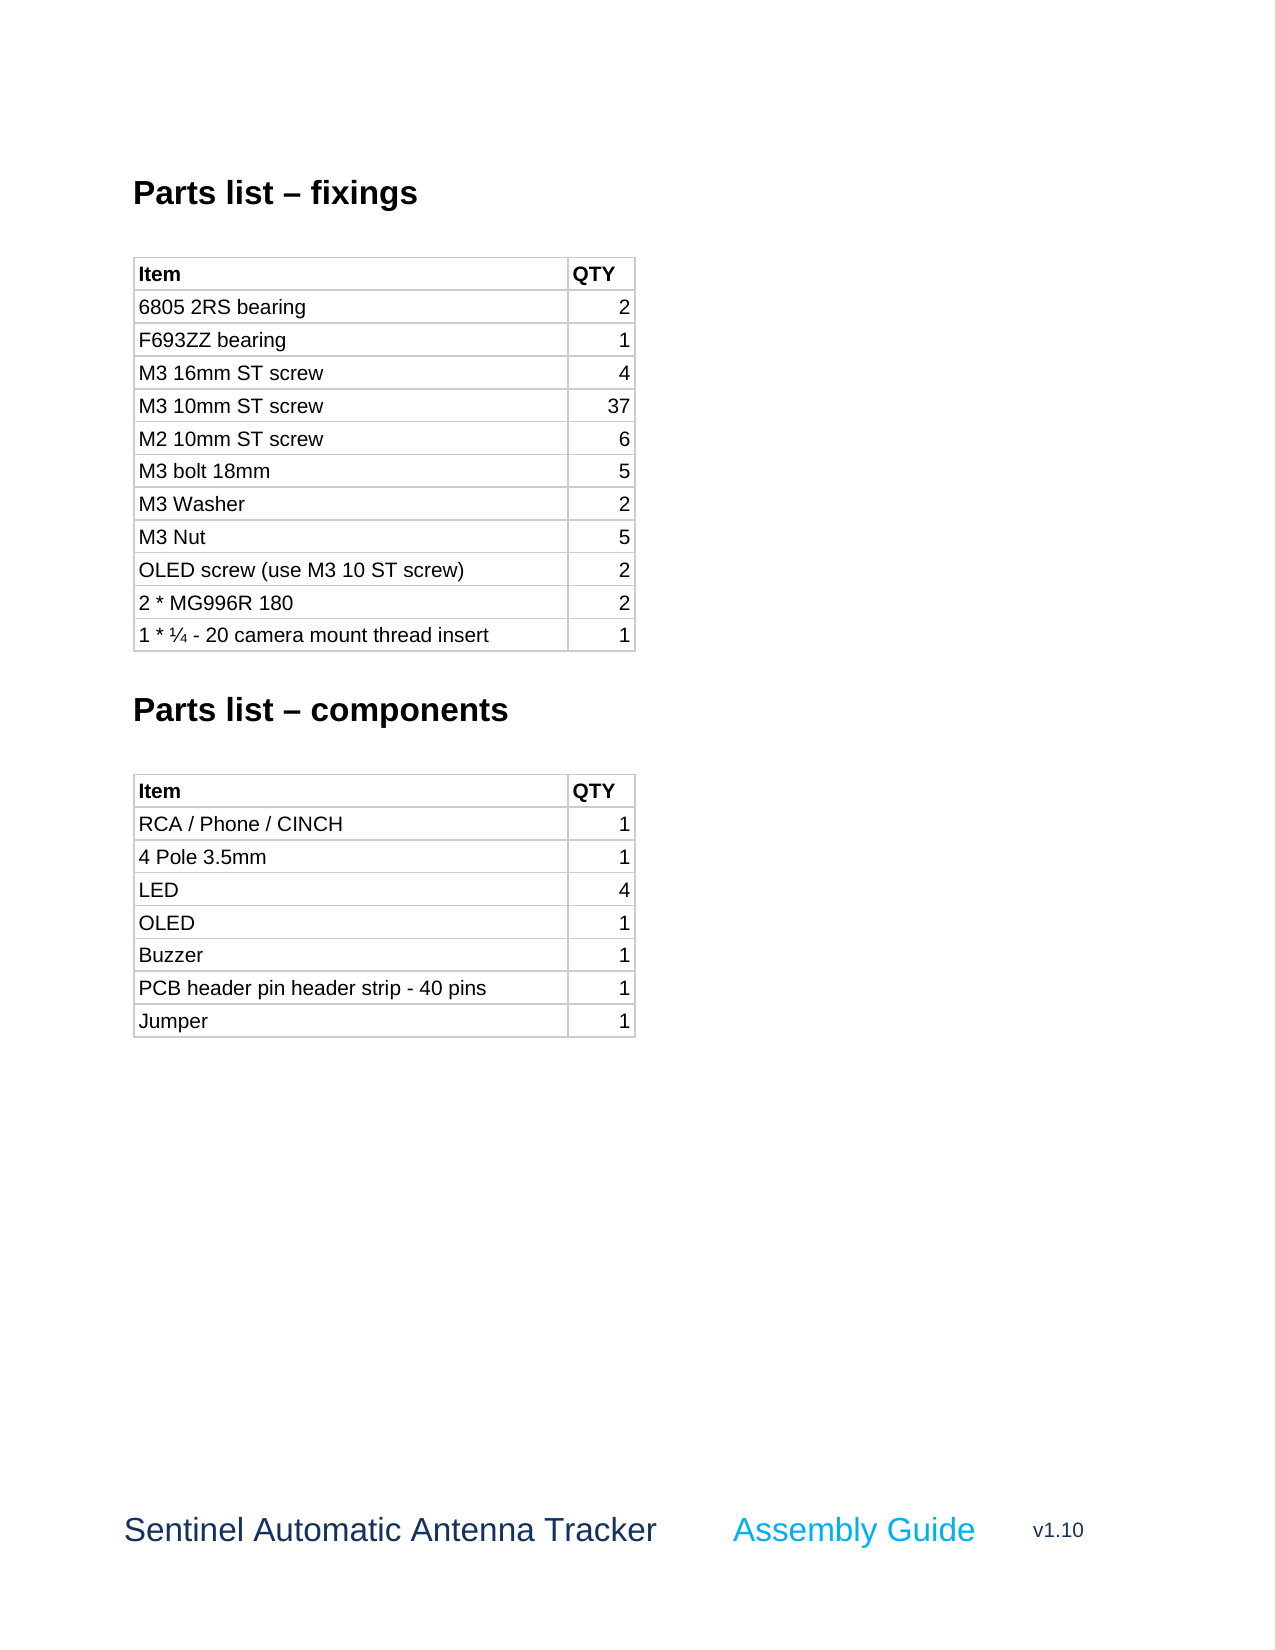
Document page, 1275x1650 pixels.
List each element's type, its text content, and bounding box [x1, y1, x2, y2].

table_header QTY [569, 775, 634, 806]
table_cell 2 [569, 553, 634, 585]
subtitle Parts list – components [133, 690, 1152, 729]
table_cell 1 [569, 972, 634, 1003]
table_cell 1 [569, 906, 634, 937]
table_cell 2 [569, 488, 634, 519]
table_cell 2 [569, 291, 634, 322]
table_cell Jumper [135, 1005, 567, 1036]
table_cell RCA / Phone / CINCH [135, 808, 567, 839]
table_cell 2 * MG996R 180 [135, 586, 567, 617]
table_cell 4 [569, 873, 634, 905]
table_cell 1 [569, 324, 634, 355]
table_cell PCB header pin header strip - 40 pins [135, 972, 567, 1003]
table_cell M3 Nut [135, 521, 567, 552]
table_cell 1 [569, 841, 634, 872]
table_cell 6805 2RS bearing [135, 291, 567, 322]
table_cell 1 * ¼ - 20 camera mount thread insert [135, 619, 567, 650]
table_cell 1 [569, 1005, 634, 1036]
table_cell F693ZZ bearing [135, 324, 567, 355]
subtitle Parts list – fixings [133, 173, 1152, 212]
table_cell 4 [569, 357, 634, 388]
table_cell 1 [569, 939, 634, 970]
table_cell 5 [569, 521, 634, 552]
table_cell M3 bolt 18mm [135, 455, 567, 486]
table_cell M3 10mm ST screw [135, 390, 567, 421]
table_cell OLED screw (use M3 10 ST screw) [135, 553, 567, 585]
table_cell 5 [569, 455, 634, 486]
table_cell 2 [569, 586, 634, 617]
table_cell OLED [135, 906, 567, 937]
table_cell LED [135, 873, 567, 905]
table_header Item [135, 775, 567, 806]
table_cell 1 [569, 808, 634, 839]
table_cell Buzzer [135, 939, 567, 970]
table_header Item [135, 258, 567, 289]
table_cell M3 Washer [135, 488, 567, 519]
table_cell M2 10mm ST screw [135, 422, 567, 453]
table_cell 4 Pole 3.5mm [135, 841, 567, 872]
table_cell 1 [569, 619, 634, 650]
table_cell 6 [569, 422, 634, 453]
table_header QTY [569, 258, 634, 289]
table_cell 37 [569, 390, 634, 421]
table_cell M3 16mm ST screw [135, 357, 567, 388]
